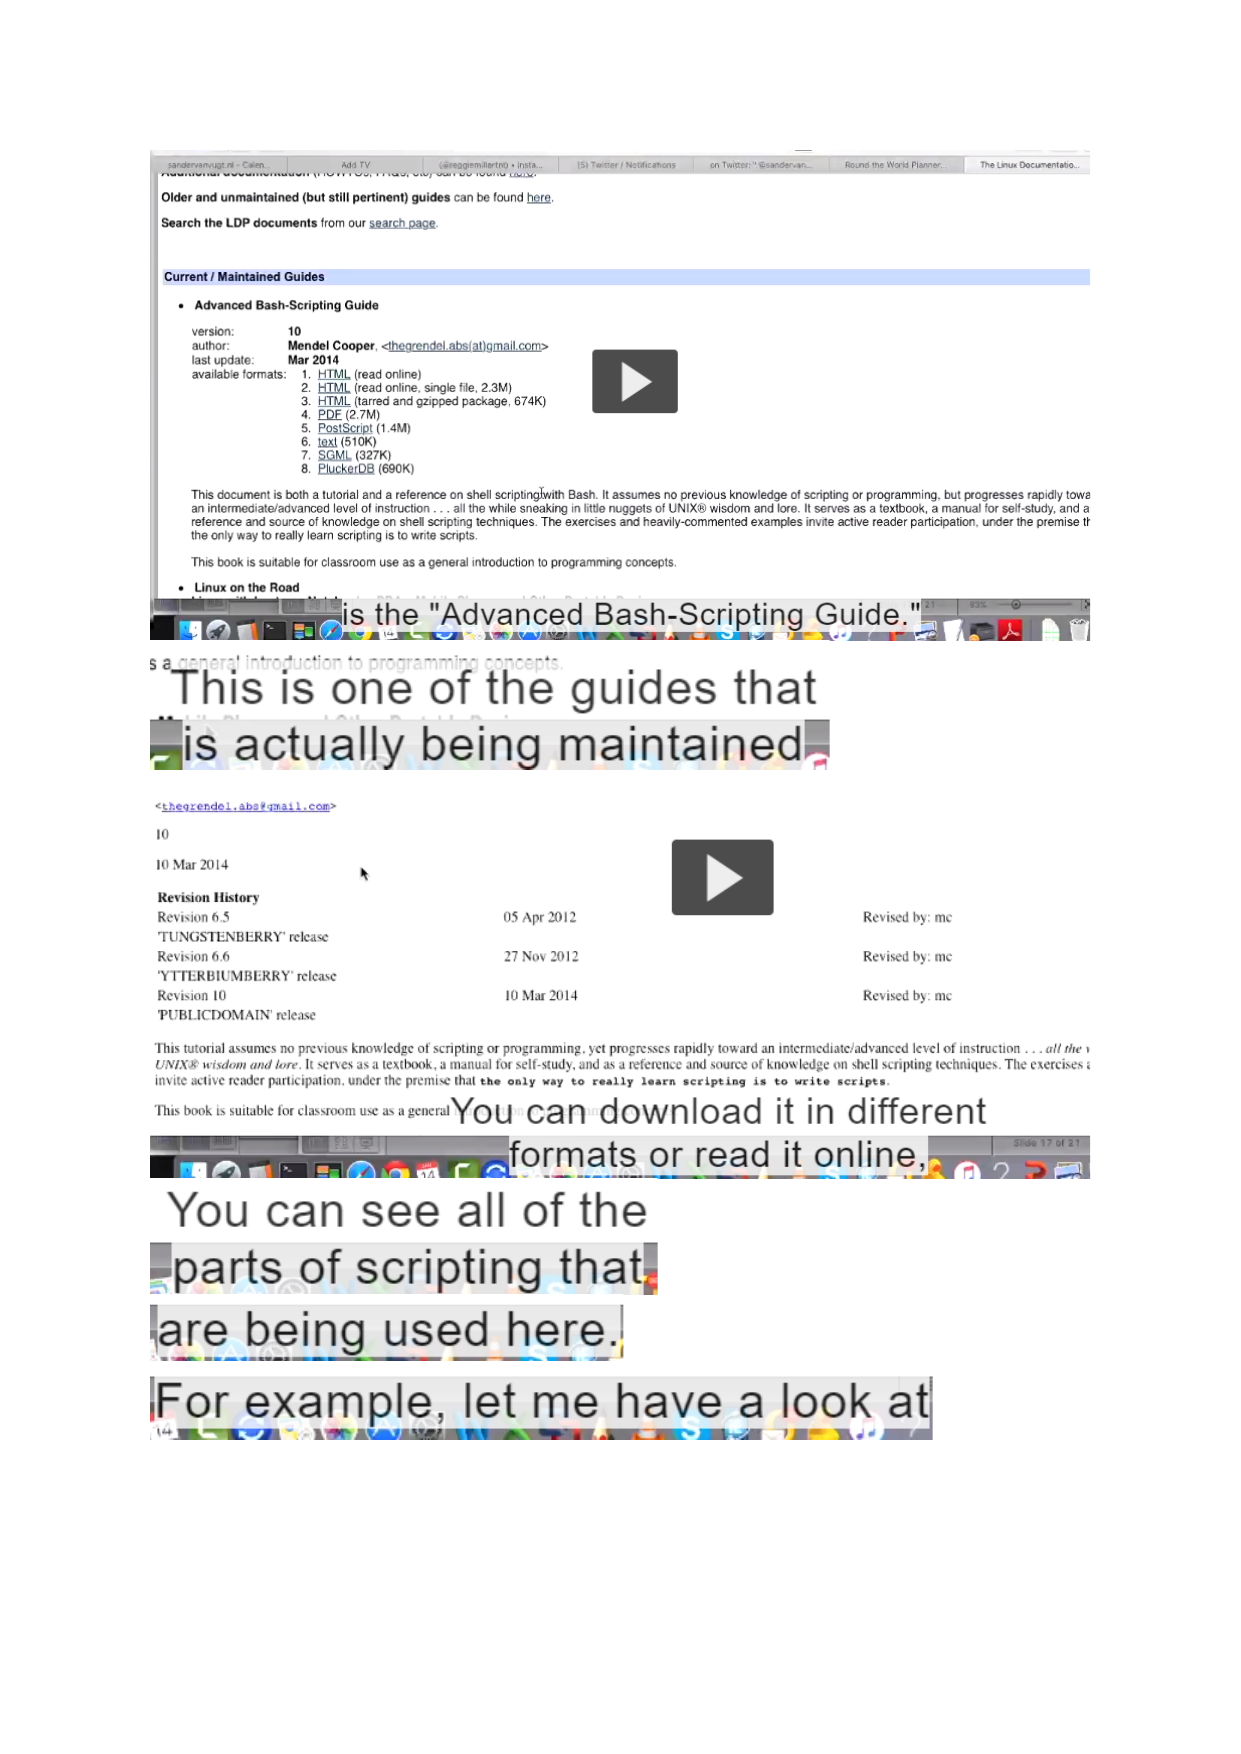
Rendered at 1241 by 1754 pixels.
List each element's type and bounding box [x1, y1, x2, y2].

picture [150, 150, 1091, 1440]
